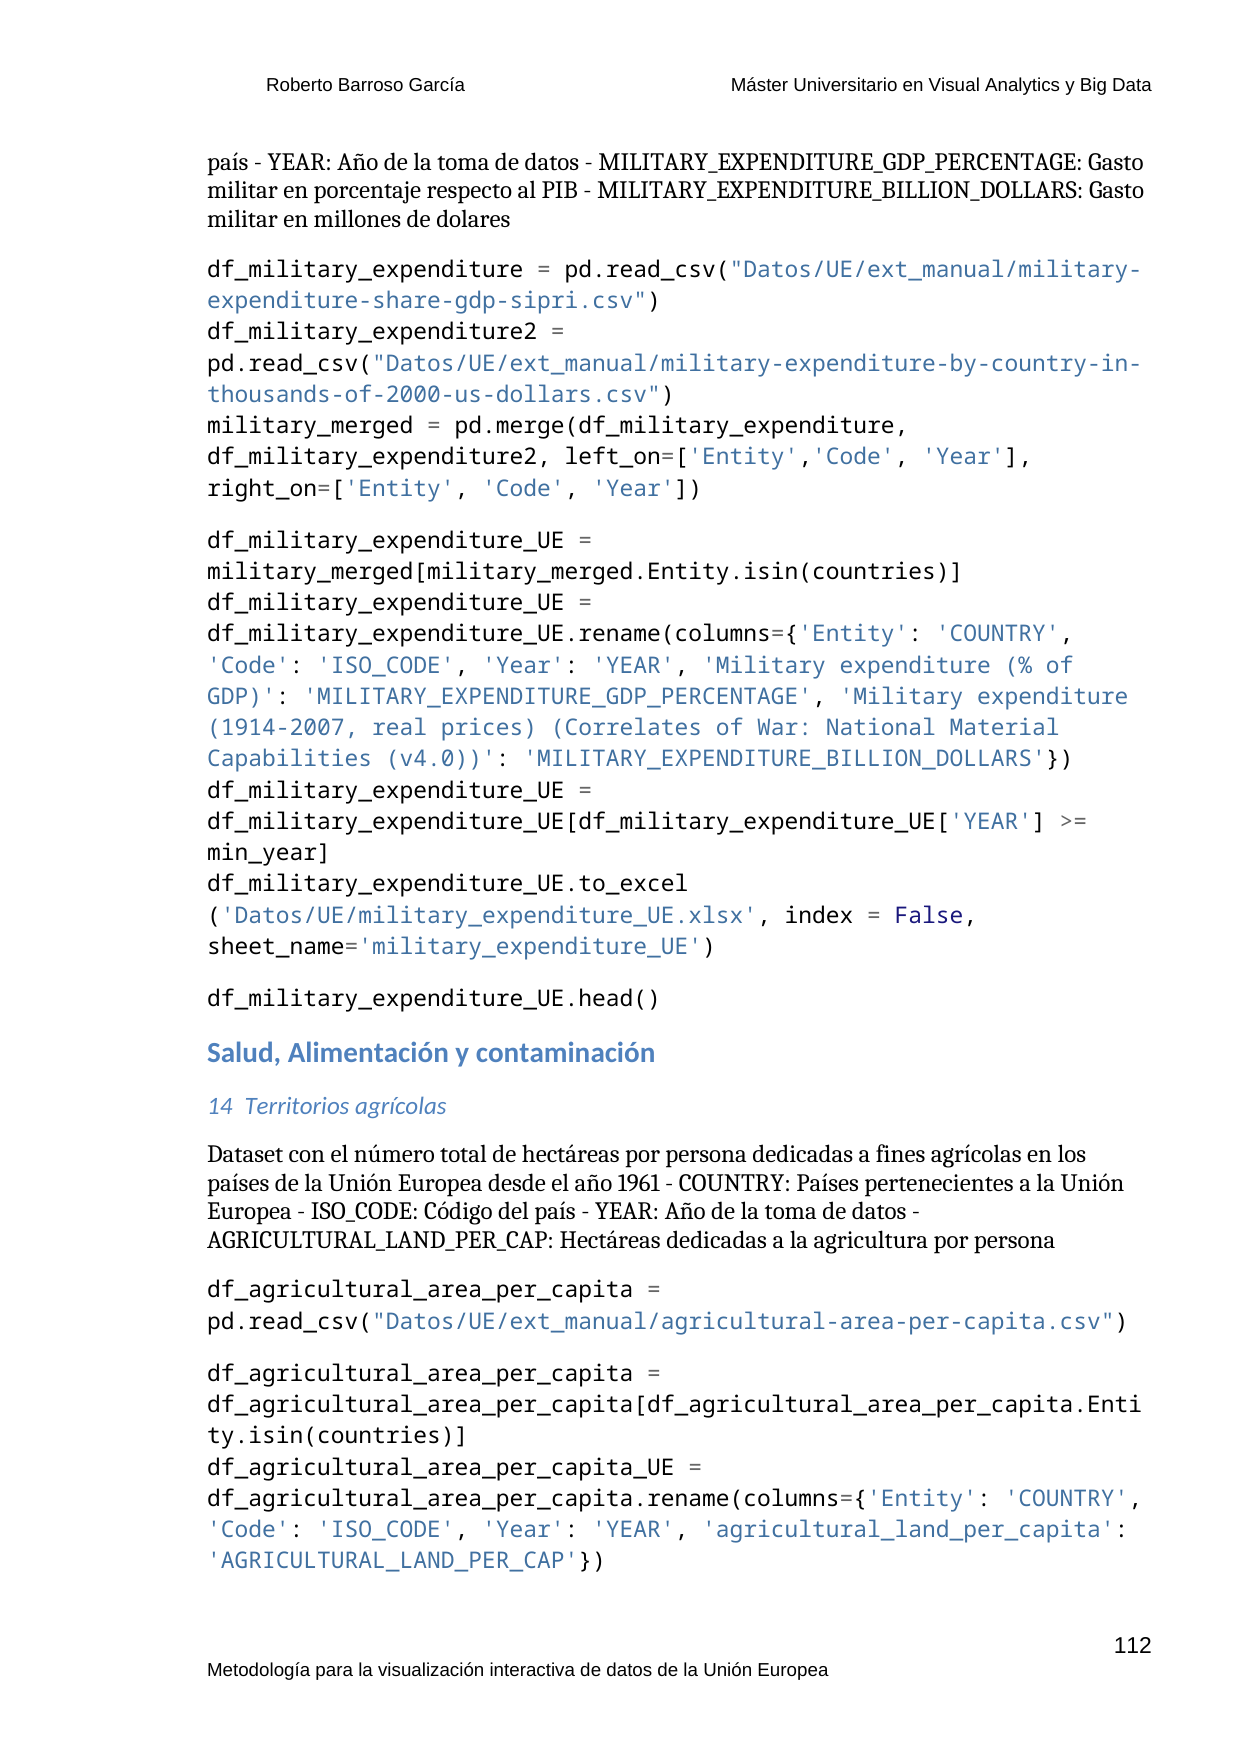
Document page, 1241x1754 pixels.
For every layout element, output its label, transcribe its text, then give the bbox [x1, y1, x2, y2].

list Territorios agrícolas [207, 1090, 1152, 1121]
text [207, 1357, 1152, 1576]
text Dataset con el número total de hectáreas por persona dedicadas a fines agrícolas en los países de la Unión Europea desde el año 1961 - COUNTRY: Países pertenecientes a la Unión Europea - ISO_CODE: Código del país - YEAR: Año de la toma de datos - AGRICULTURAL_LAND_PER_CAP: Hectáreas dedicadas a la agricultura por persona [207, 1140, 1152, 1255]
text df_military_expenditure_UE = military_merged[military_merged.Entity.isin(countries)] df_military_expenditure_UE = df_military_expenditure_UE.rename(columns={'Entity': 'COUNTRY', 'Code': 'ISO_CODE', 'Year': 'YEAR', 'Military expenditure (% of GDP)': 'MILITARY_EXPENDITURE_GDP_PERCENTAGE', 'Military expenditure (1914-2007, real prices) (Correlates of War: National Material Capabilities (v4.0))': 'MILITARY_EXPENDITURE_BILLION_DOLLARS'}) df_military_expenditure_UE = df_military_expenditure_UE[df_military_expenditure_UE['YEAR'] >= min_year] df_military_expenditure_UE.to_excel('Datos/UE/military_expenditure_UE.xlsx', index = False, sheet_name='military_expenditure_UE') [207, 523, 1152, 961]
text df_military_expenditure_UE.head() [207, 982, 1152, 1013]
text Salud, Alimentación y contaminación [207, 1034, 1152, 1069]
text df_agricultural_area_per_capita = pd.read_csv("Datos/UE/ext_manual/agricultural-area-per-capita.csv") [207, 1273, 1152, 1336]
text df_military_expenditure = pd.read_csv("Datos/UE/ext_manual/military-expenditure-share-gdp-sipri.csv") df_military_expenditure2 = pd.read_csv("Datos/UE/ext_manual/military-expenditure-by-country-in-thousands-of-2000-us-dollars.csv") military_merged = pd.merge(df_military_expenditure, df_military_expenditure2, left_on=['Entity','Code', 'Year'], right_on=['Entity', 'Code', 'Year']) [207, 253, 1152, 503]
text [207, 148, 1152, 234]
